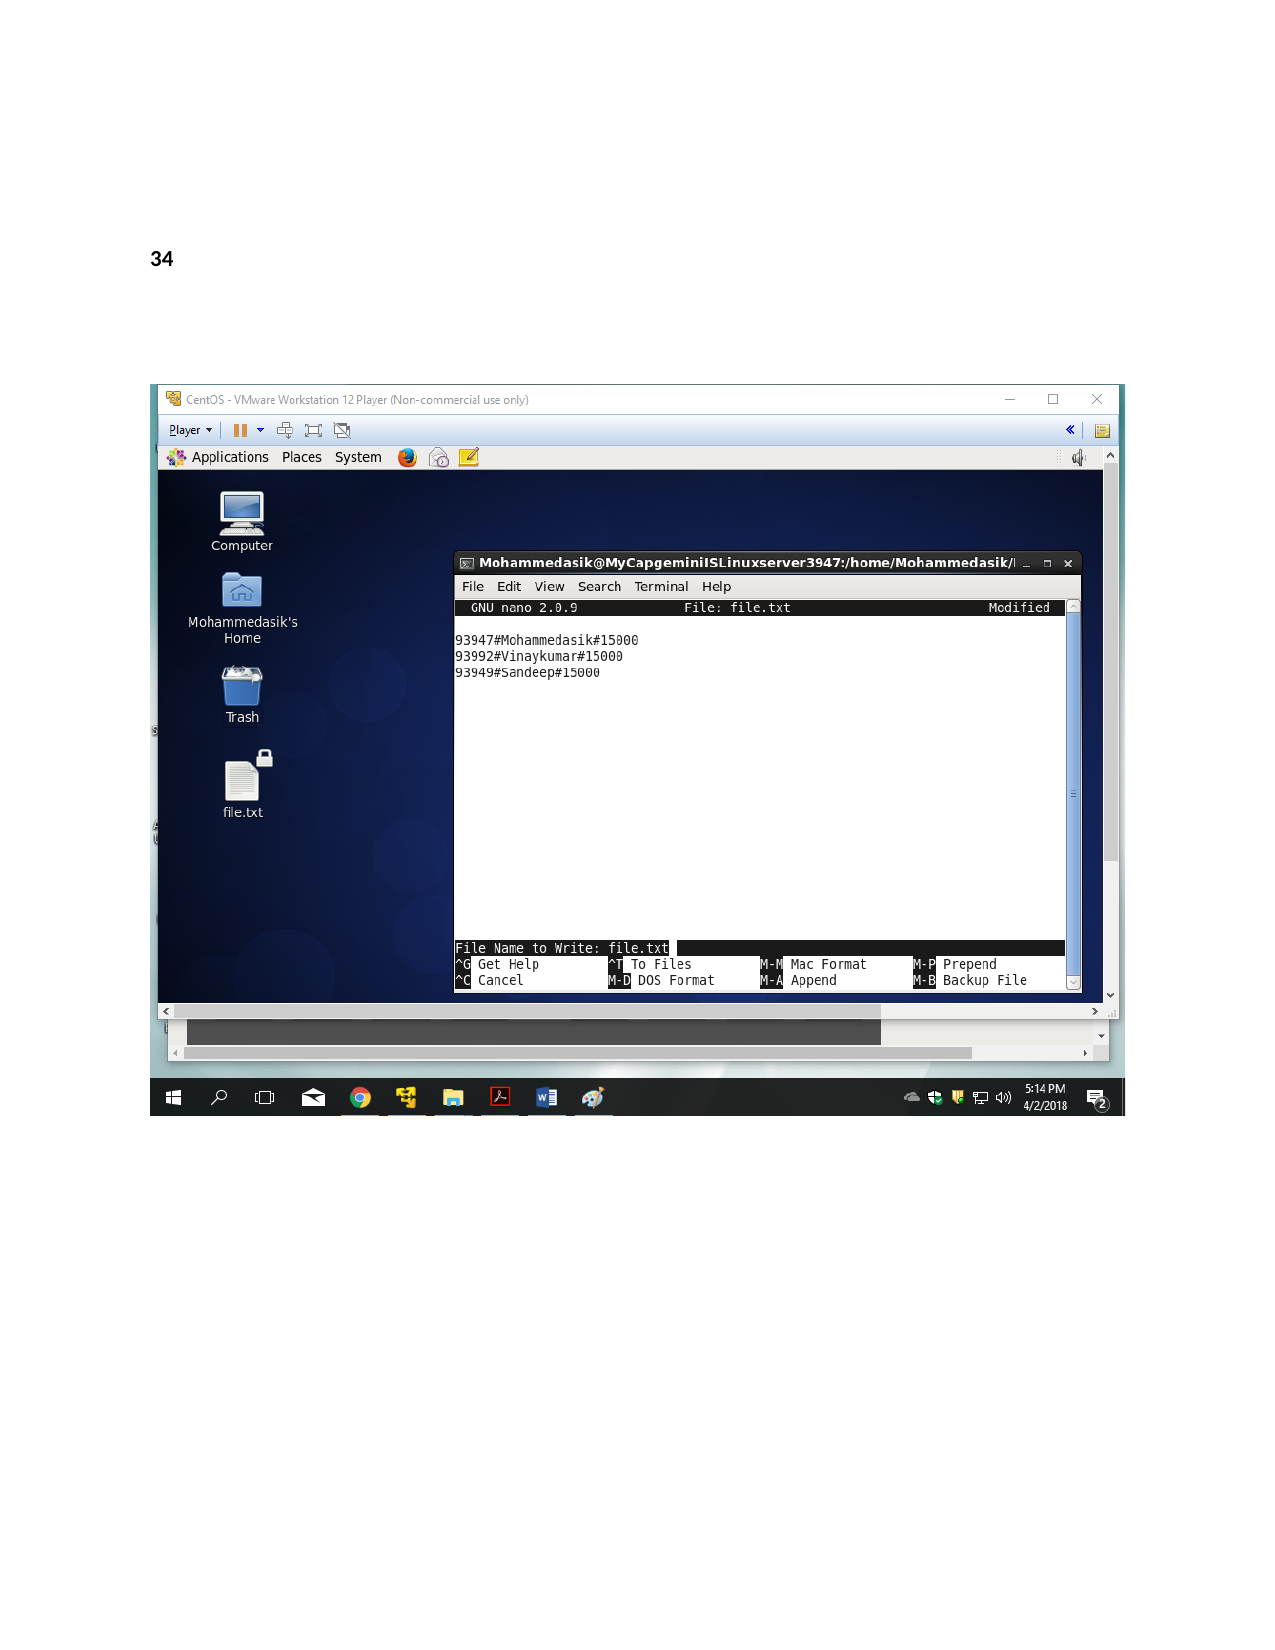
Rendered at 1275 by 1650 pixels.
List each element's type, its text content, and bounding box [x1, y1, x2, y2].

text 34 [150, 244, 1125, 272]
picture [150, 384, 1125, 1116]
